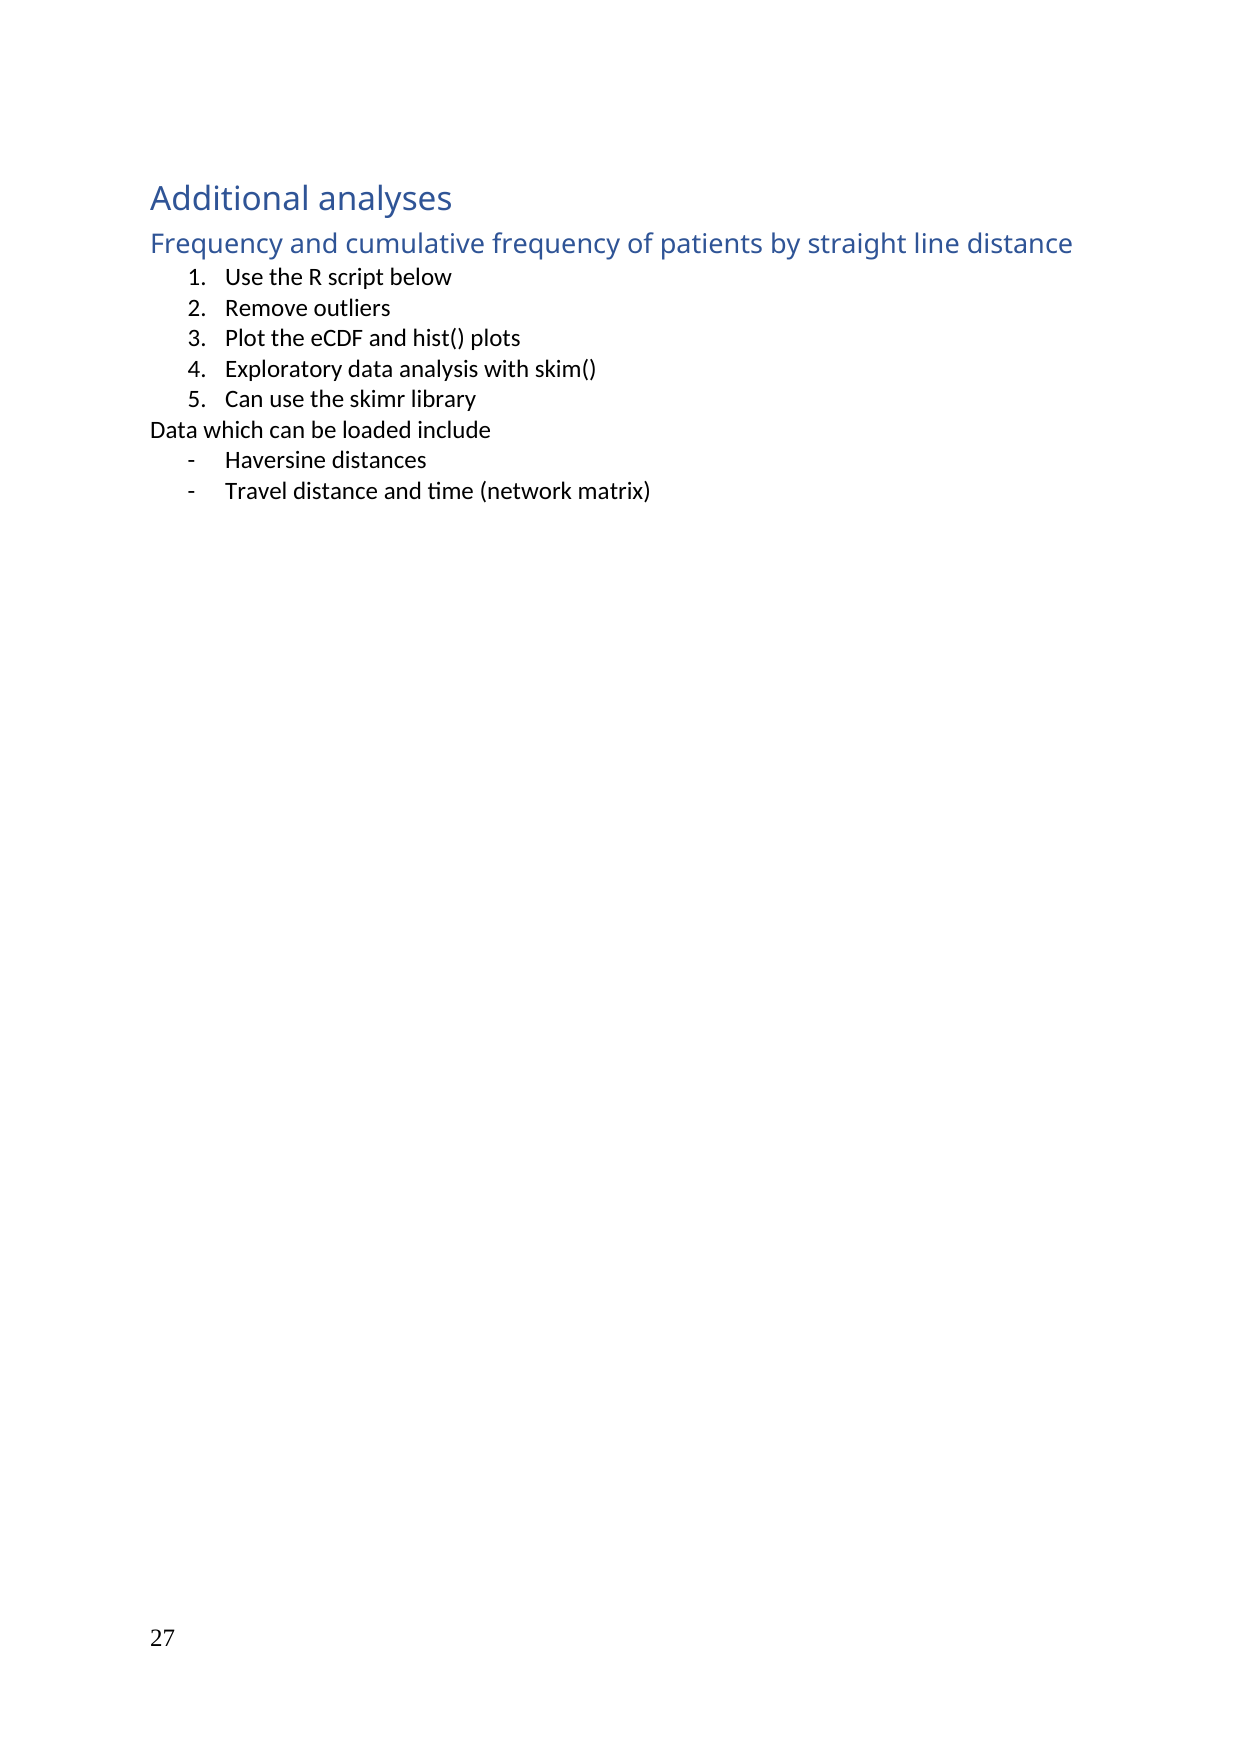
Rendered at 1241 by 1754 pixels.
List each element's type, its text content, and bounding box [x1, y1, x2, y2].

list Haversine distances [187, 444, 1090, 475]
text Data which can be loaded include [150, 414, 1090, 444]
list Exploratory data analysis with skim() [187, 353, 1090, 383]
list Use the R script below [187, 261, 1090, 292]
subtitle Additional analyses [150, 175, 1090, 220]
list Remove outliers [187, 292, 1090, 322]
subtitle Frequency and cumulative frequency of patients by straight line distance [150, 224, 1090, 261]
list Plot the eCDF and hist() plots [187, 322, 1090, 353]
list Can use the skimr library [187, 383, 1090, 414]
list Travel distance and time (network matrix) [187, 475, 1090, 506]
